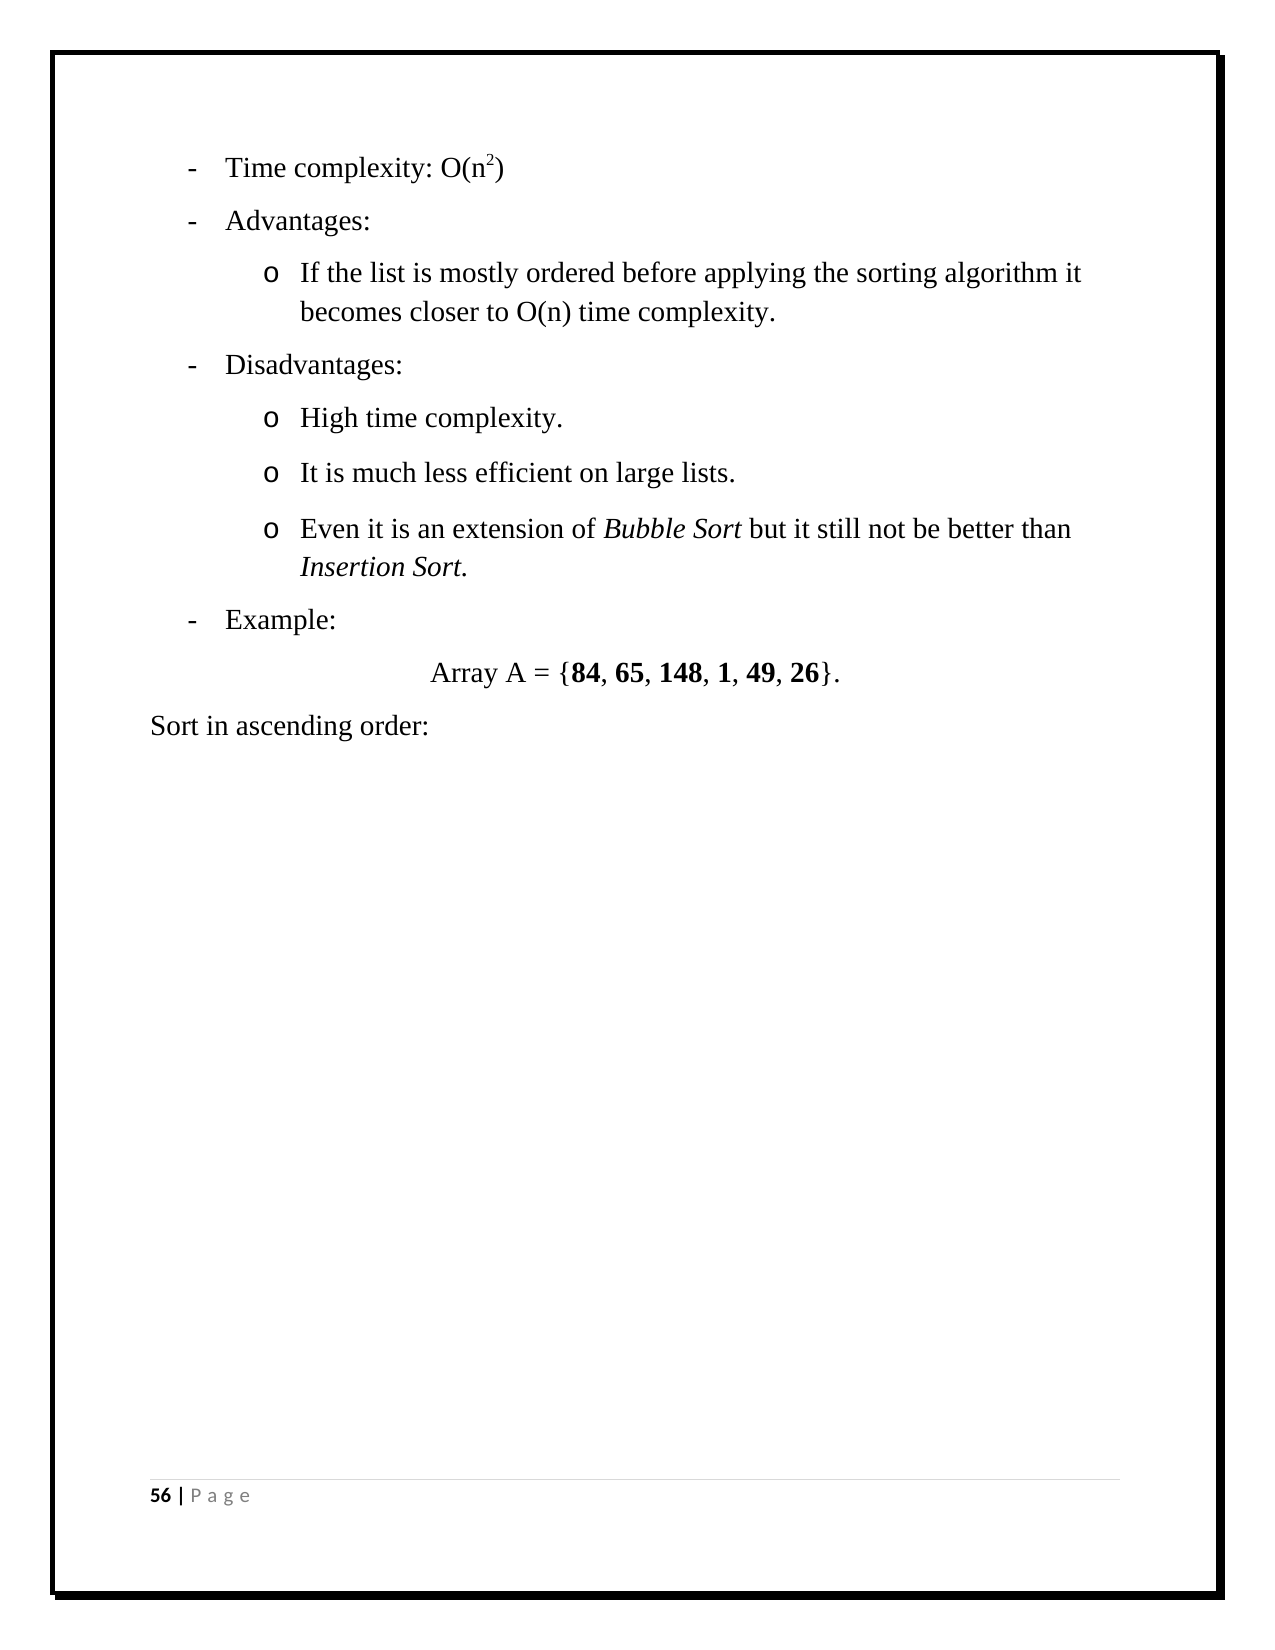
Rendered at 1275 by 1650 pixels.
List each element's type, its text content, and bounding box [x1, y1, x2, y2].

list Advantages: [187, 203, 1120, 236]
text Array A = {84, 65, 148, 1, 49, 26}. [150, 655, 1120, 689]
text Sort in ascending order: [150, 708, 1120, 742]
list Disadvantages: [187, 347, 1120, 381]
list Time complexity: O(n2) [187, 150, 1120, 183]
list If the list is mostly ordered before applying the sorting algorithm it becomes closer to O(n) time complexity. [262, 256, 1120, 328]
list High time complexity. [262, 400, 1120, 436]
list It is much less efficient on large lists. [262, 455, 1120, 491]
list Example: [187, 602, 1120, 636]
list Even it is an extension of Bubble Sort but it still not be better than Insertion Sort. [262, 511, 1120, 583]
